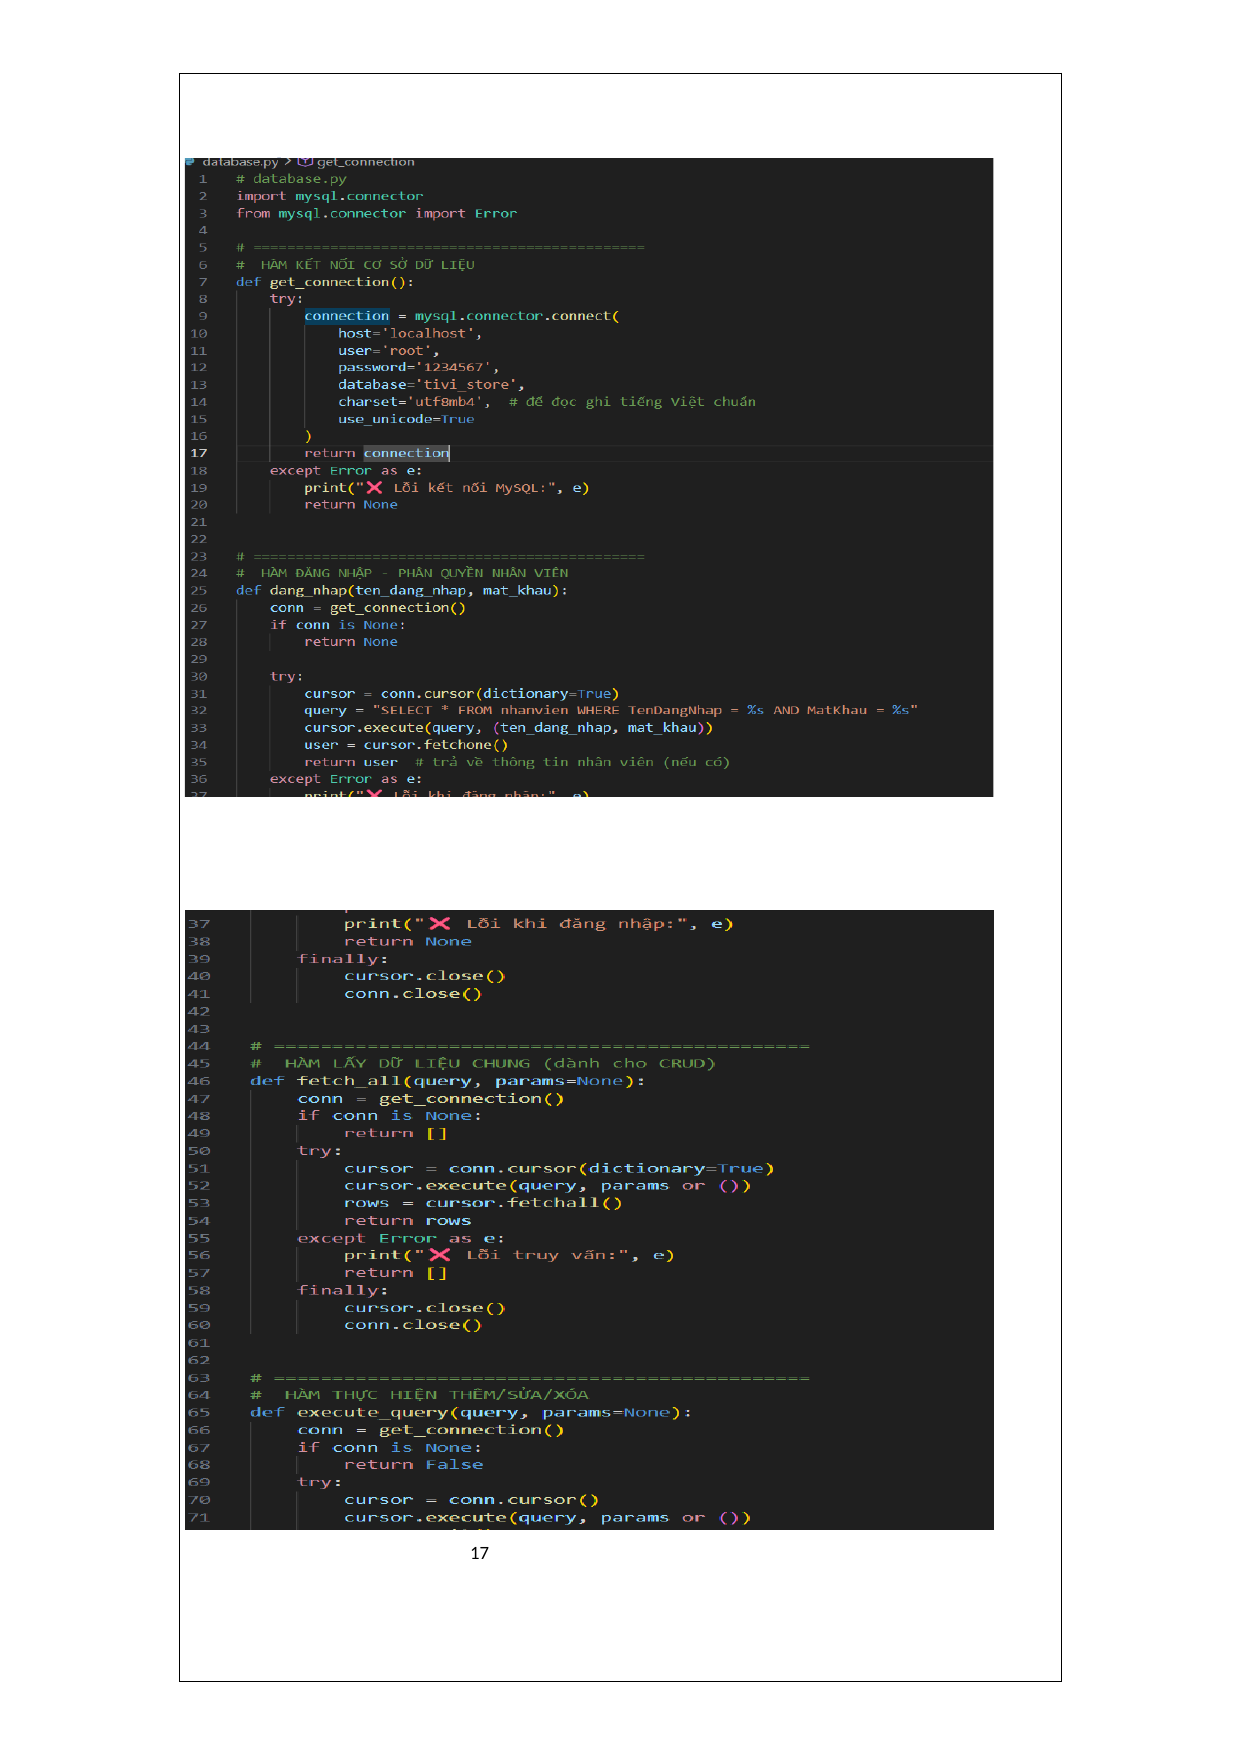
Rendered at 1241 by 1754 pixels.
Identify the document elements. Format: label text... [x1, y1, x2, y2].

picture [184, 158, 994, 797]
text 3. Viết code ứng dụng với Tkinter + MySQL [187, 150, 1053, 193]
picture [185, 910, 994, 1530]
